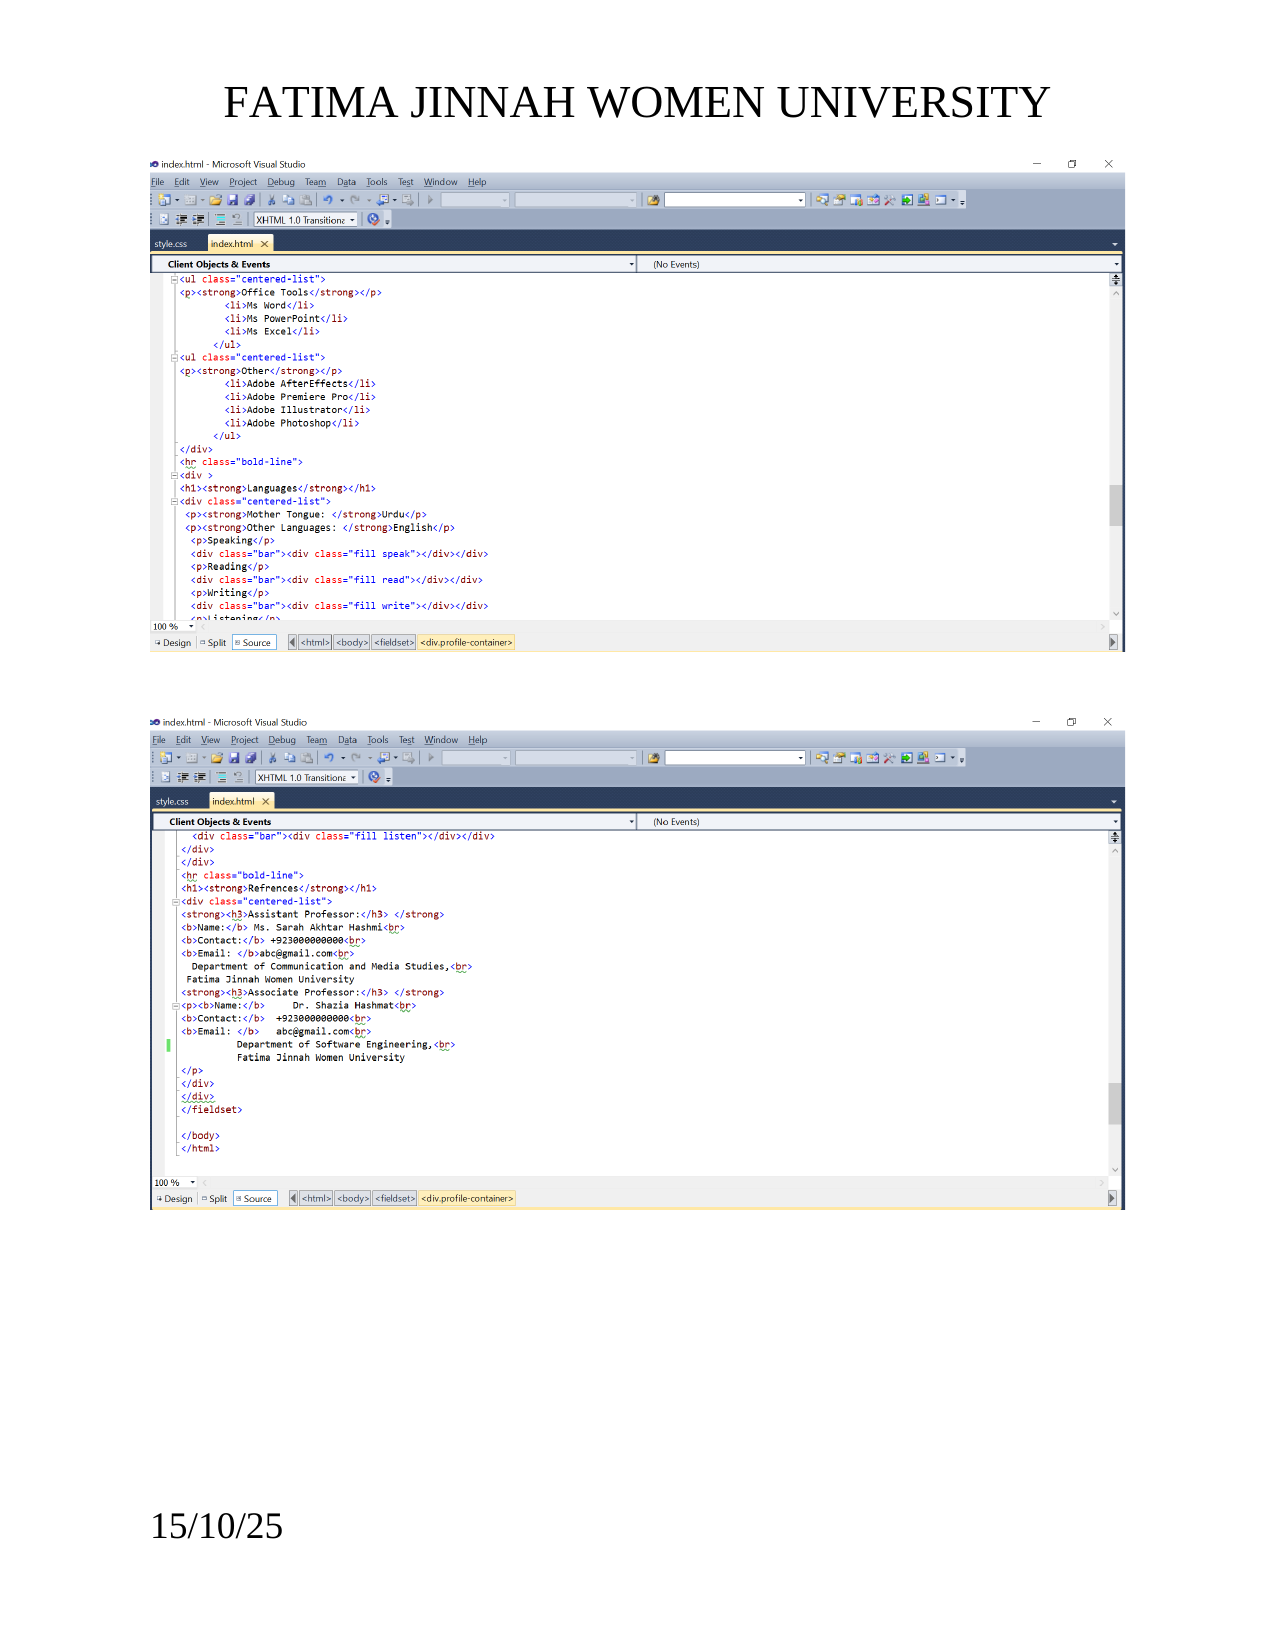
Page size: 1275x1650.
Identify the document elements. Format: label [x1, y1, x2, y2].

picture [150, 155, 1125, 652]
picture [150, 713, 1125, 1210]
